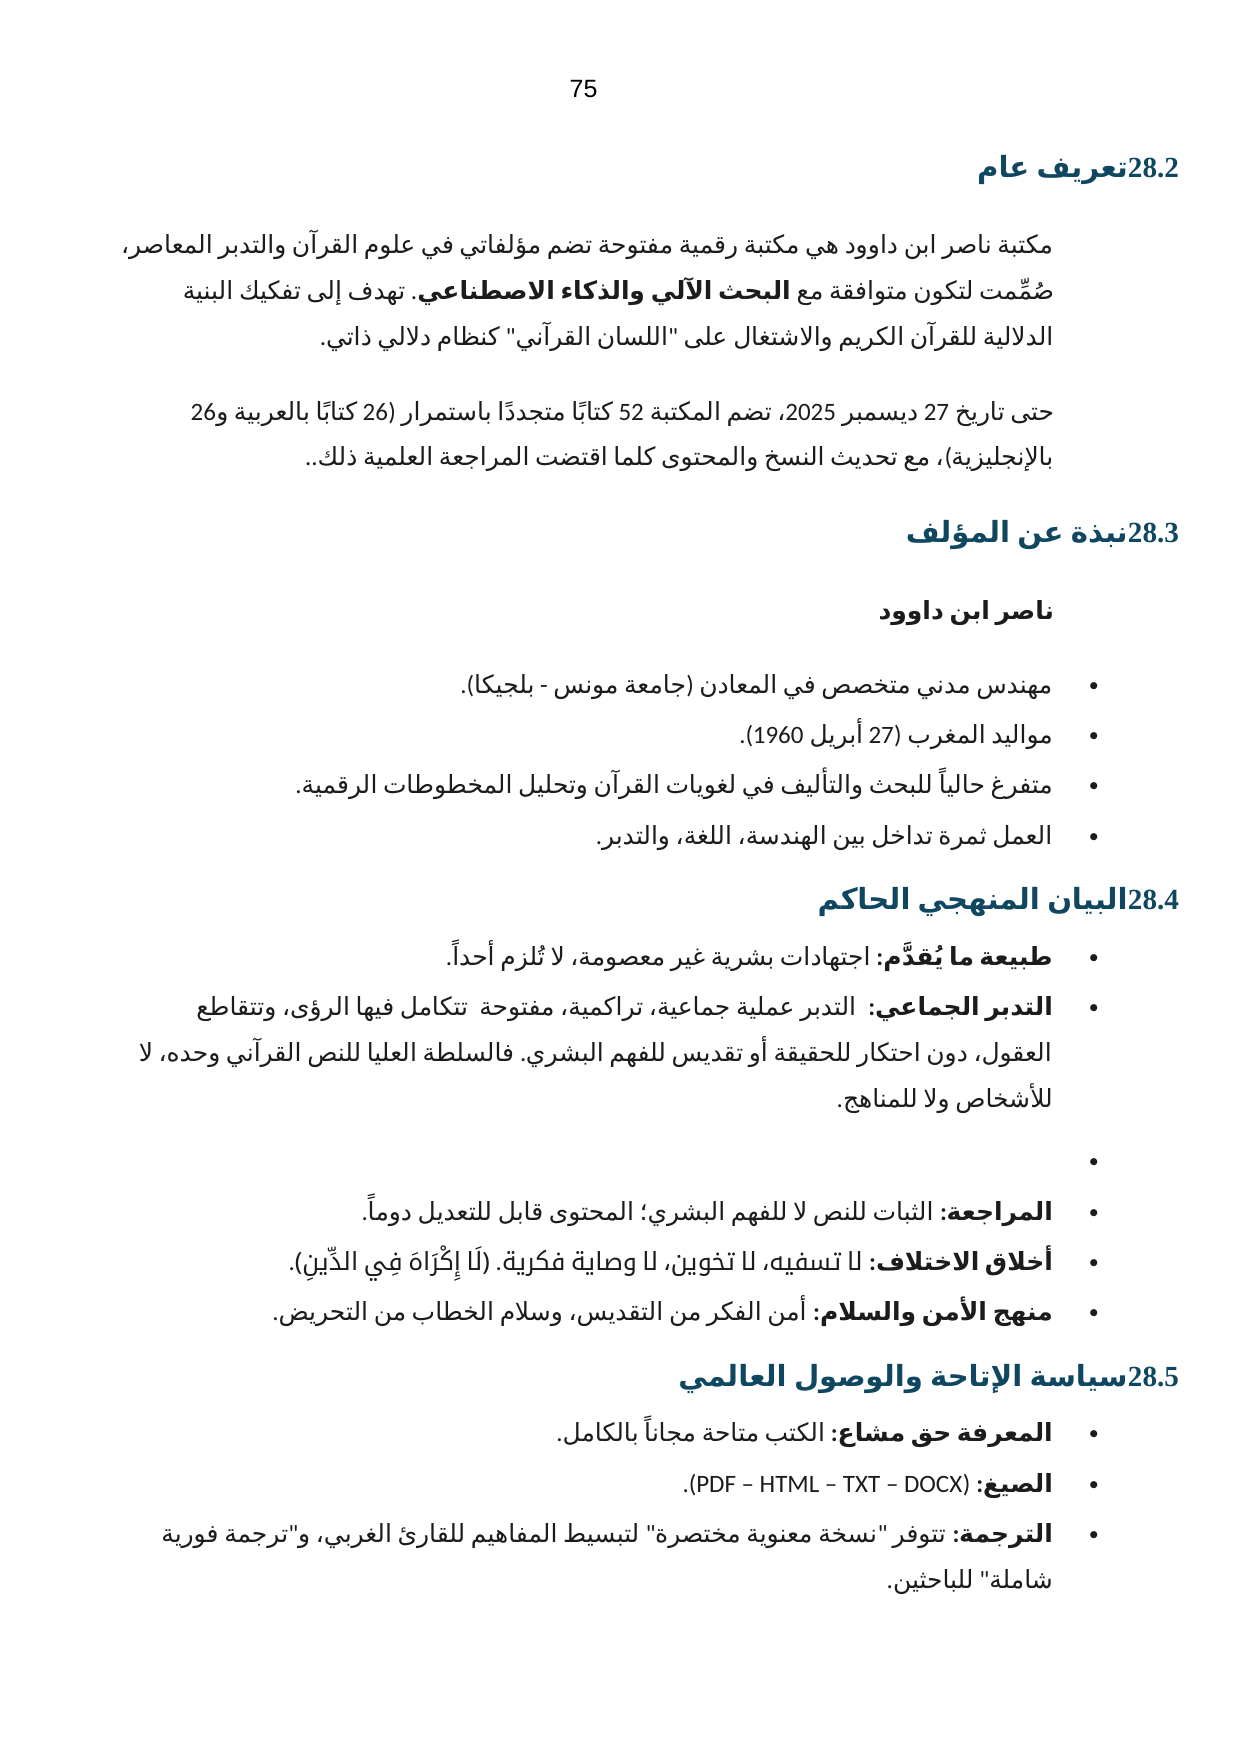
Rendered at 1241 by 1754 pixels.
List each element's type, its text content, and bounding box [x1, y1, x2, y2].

subtitle البيان المنهجي الحاكم [112, 882, 1128, 916]
list الترجمة: تتوفر "نسخة معنوية مختصرة" لتبسيط المفاهيم للقارئ الغربي، و"ترجمة فورية شاملة" للباحثين. [112, 1518, 1090, 1595]
list مواليد المغرب (27 أبريل 1960). [112, 719, 1090, 750]
subtitle تعريف عام [112, 150, 1128, 183]
list العمل ثمرة تداخل بين الهندسة، اللغة، والتدبر. [112, 820, 1090, 851]
text مكتبة ناصر ابن داوود هي مكتبة رقمية مفتوحة تضم مؤلفاتي في علوم القرآن والتدبر المعاصر، صُمِّمت لتكون متوافقة مع البحث الآلي والذكاء الاصطناعي. تهدف إلى تفكيك البنية الدلالية للقرآن الكريم والاشتغال على "اللسان القرآني" كنظام دلالي ذاتي. [112, 229, 1054, 351]
list متفرغ حالياً للبحث والتأليف في لغويات القرآن وتحليل المخطوطات الرقمية. [112, 769, 1090, 800]
text حتى تاريخ 27 ديسمبر 2025، تضم المكتبة 52 كتابًا متجددًا باستمرار (26 كتابًا بالعربية و26 بالإنجليزية)، مع تحديث النسخ والمحتوى كلما اقتضت المراجعة العلمية ذلك.. [112, 396, 1054, 472]
list الصيغ: (PDF – HTML – TXT – DOCX). [112, 1468, 1090, 1498]
list طبيعة ما يُقدَّم: اجتهادات بشرية غير معصومة، لا تُلزم أحداً. [112, 941, 1090, 972]
subtitle سياسة الإتاحة والوصول العالمي [112, 1359, 1128, 1392]
subtitle نبذة عن المؤلف [112, 515, 1128, 549]
list أخلاق الاختلاف: لا تسفيه، لا تخوين، لا وصاية فكرية. ﴿لَا إِكْرَاهَ فِي الدِّينِ﴾. [112, 1246, 1090, 1277]
list مهندس مدني متخصص في المعادن (جامعة مونس - بلجيكا). [112, 669, 1090, 699]
text ناصر ابن داوود [112, 595, 1054, 625]
list المعرفة حق مشاع: الكتب متاحة مجاناً بالكامل. [112, 1418, 1090, 1448]
list المراجعة: الثبات للنص لا للفهم البشري؛ المحتوى قابل للتعديل دوماً. [112, 1196, 1090, 1226]
list التدبر الجماعي: التدبر عملية جماعية، تراكمية، مفتوحة تتكامل فيها الرؤى، وتتقاطع العقول، دون احتكار للحقيقة أو تقديس للفهم البشري. فالسلطة العليا للنص القرآني وحده، لا للأشخاص ولا للمناهج. [112, 991, 1090, 1113]
list منهج الأمن والسلام: أمن الفكر من التقديس، وسلام الخطاب من التحريض. [112, 1297, 1090, 1327]
